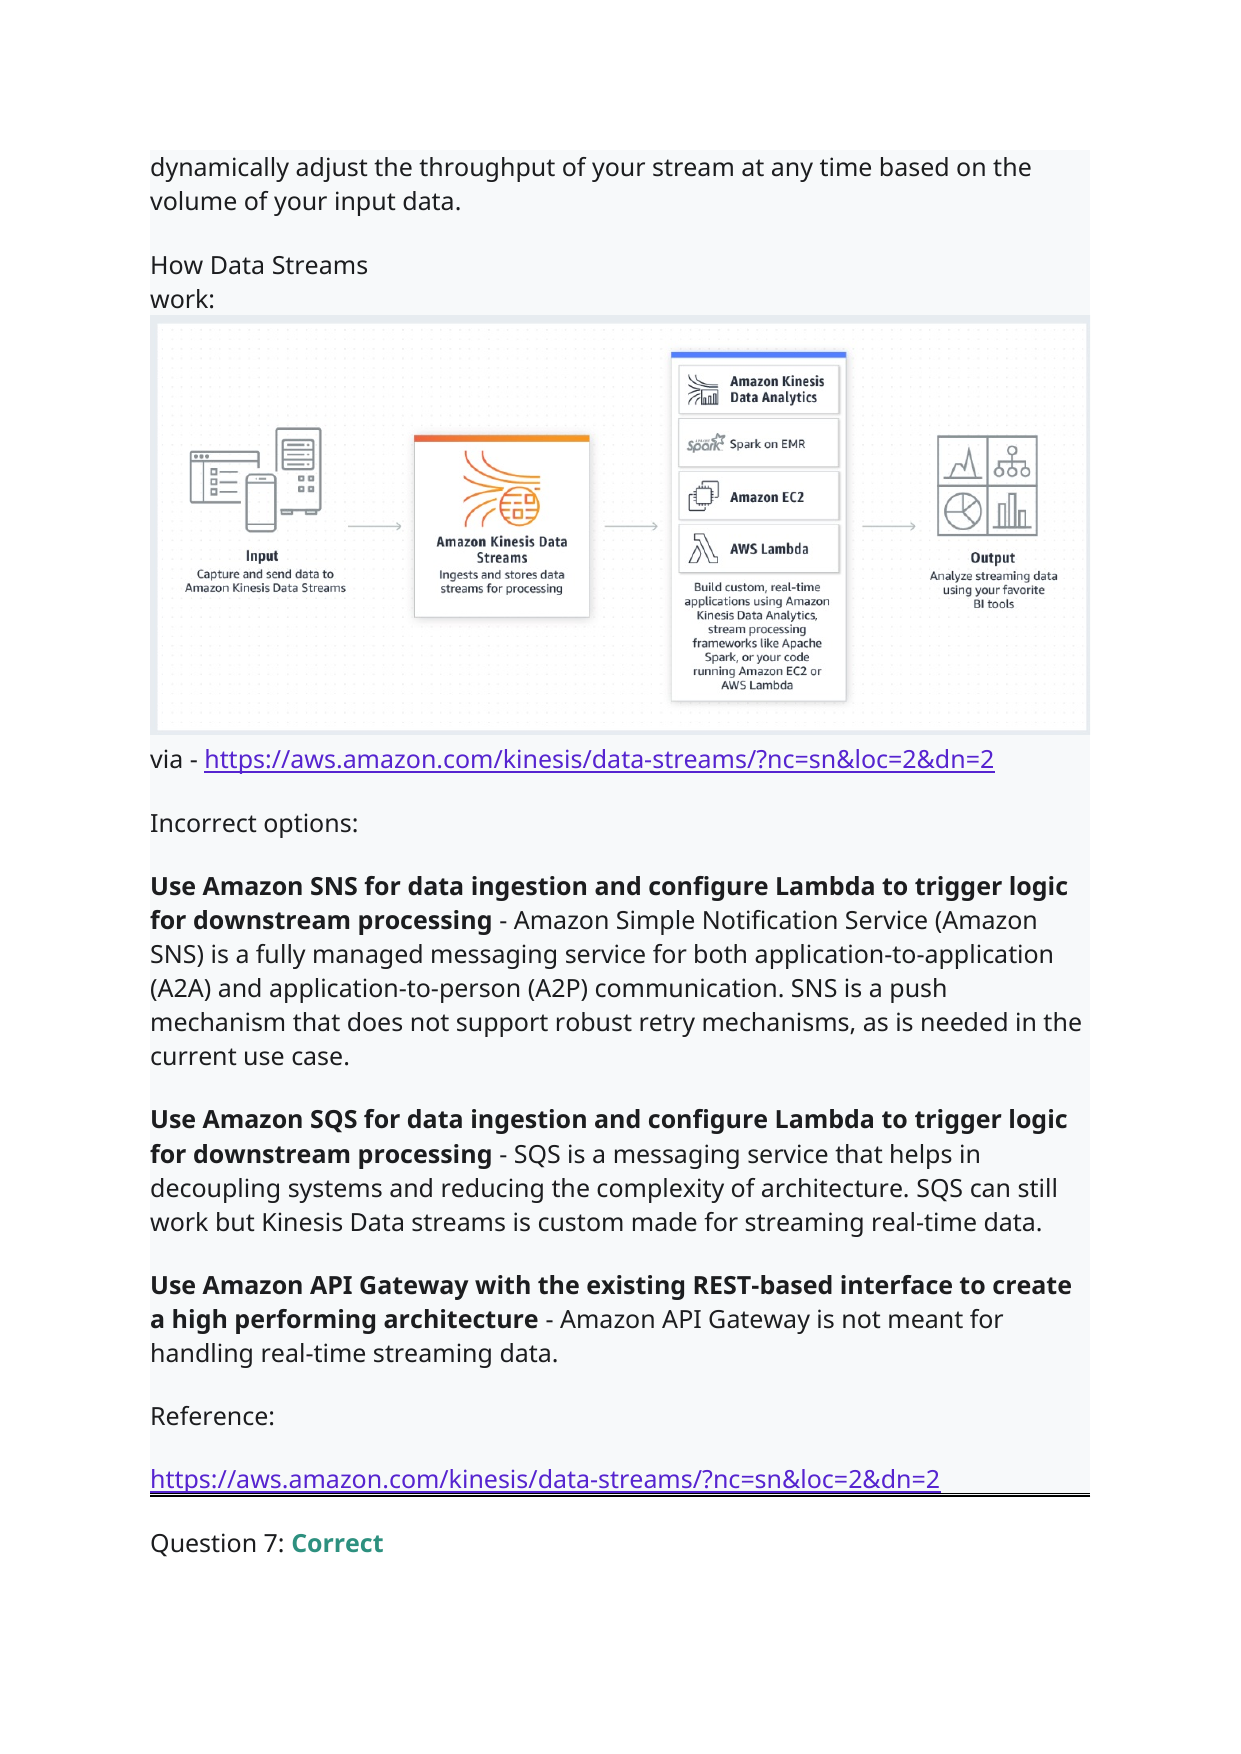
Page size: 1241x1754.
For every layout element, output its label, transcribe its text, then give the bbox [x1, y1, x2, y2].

text How Data Streams work: via - https://aws.amazon.com/kinesis/data-streams/?nc=sn&loc=2&dn=2 [150, 735, 1090, 776]
picture [150, 315, 1091, 735]
text How Data Streams work: via - https://aws.amazon.com/kinesis/data-streams/?nc=sn&loc=2&dn=2 [150, 247, 1090, 315]
text Use Amazon API Gateway with the existing REST-based interface to create a high performing architecture - Amazon API Gateway is not meant for handling real-time streaming data. [150, 1268, 1090, 1370]
text Reference: [150, 1399, 1090, 1433]
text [150, 150, 1090, 218]
text Incorrect options: [150, 805, 1090, 839]
text https://aws.amazon.com/kinesis/data-streams/?nc=sn&loc=2&dn=2 [150, 1462, 1090, 1493]
text Use Amazon SQS for data ingestion and configure Lambda to trigger logic for downstream processing - SQS is a messaging service that helps in decoupling systems and reducing the complexity of architecture. SQS can still work but Kinesis Data streams is custom made for streaming real-time data. [150, 1102, 1090, 1238]
text Use Amazon SNS for data ingestion and configure Lambda to trigger logic for downstream processing - Amazon Simple Notification Service (Amazon SNS) is a fully managed messaging service for both application-to-application (A2A) and application-to-person (A2P) communication. SNS is a push mechanism that does not support robust retry mechanisms, as is needed in the current use case. [150, 869, 1090, 1073]
text Question 7: Correct [150, 1525, 1090, 1559]
